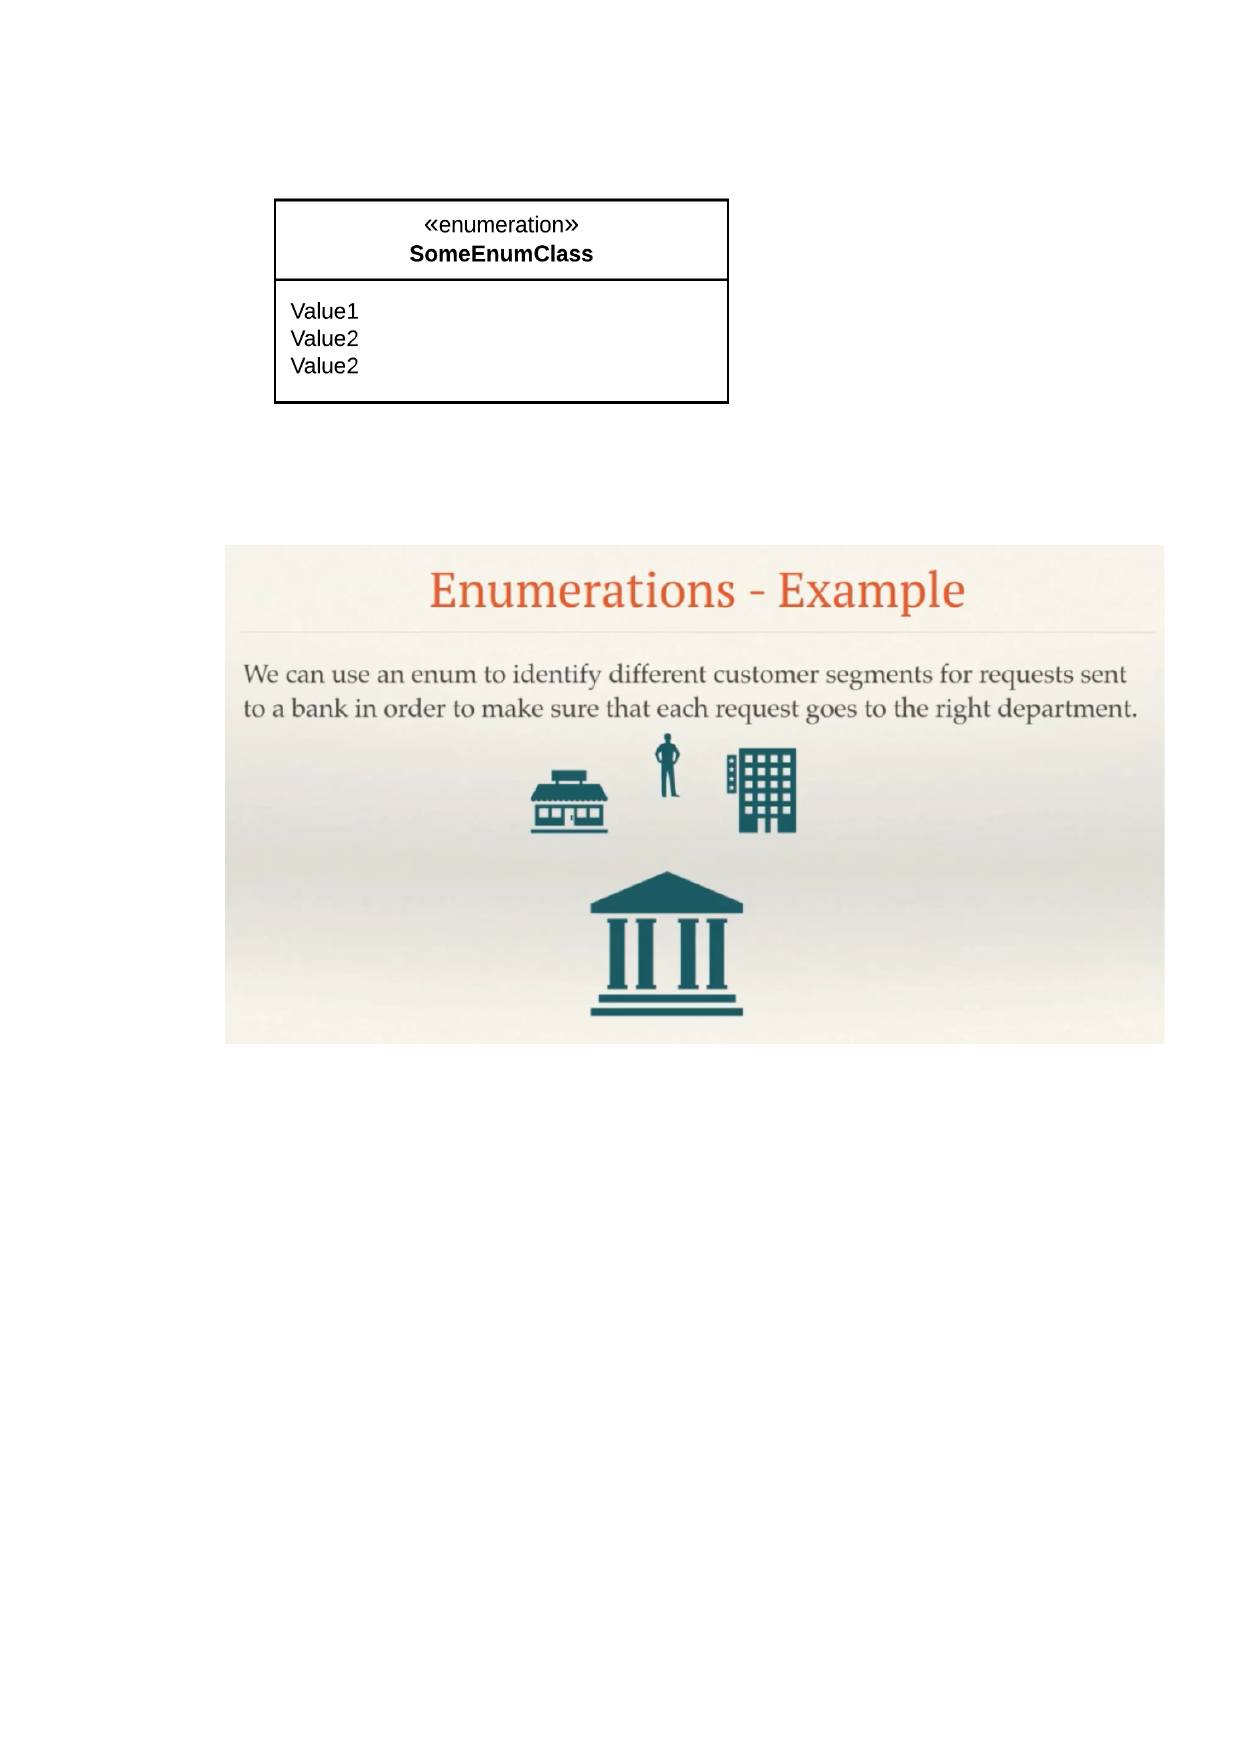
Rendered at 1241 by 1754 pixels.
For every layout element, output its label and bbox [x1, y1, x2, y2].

picture [225, 150, 778, 453]
picture [225, 545, 1165, 1044]
